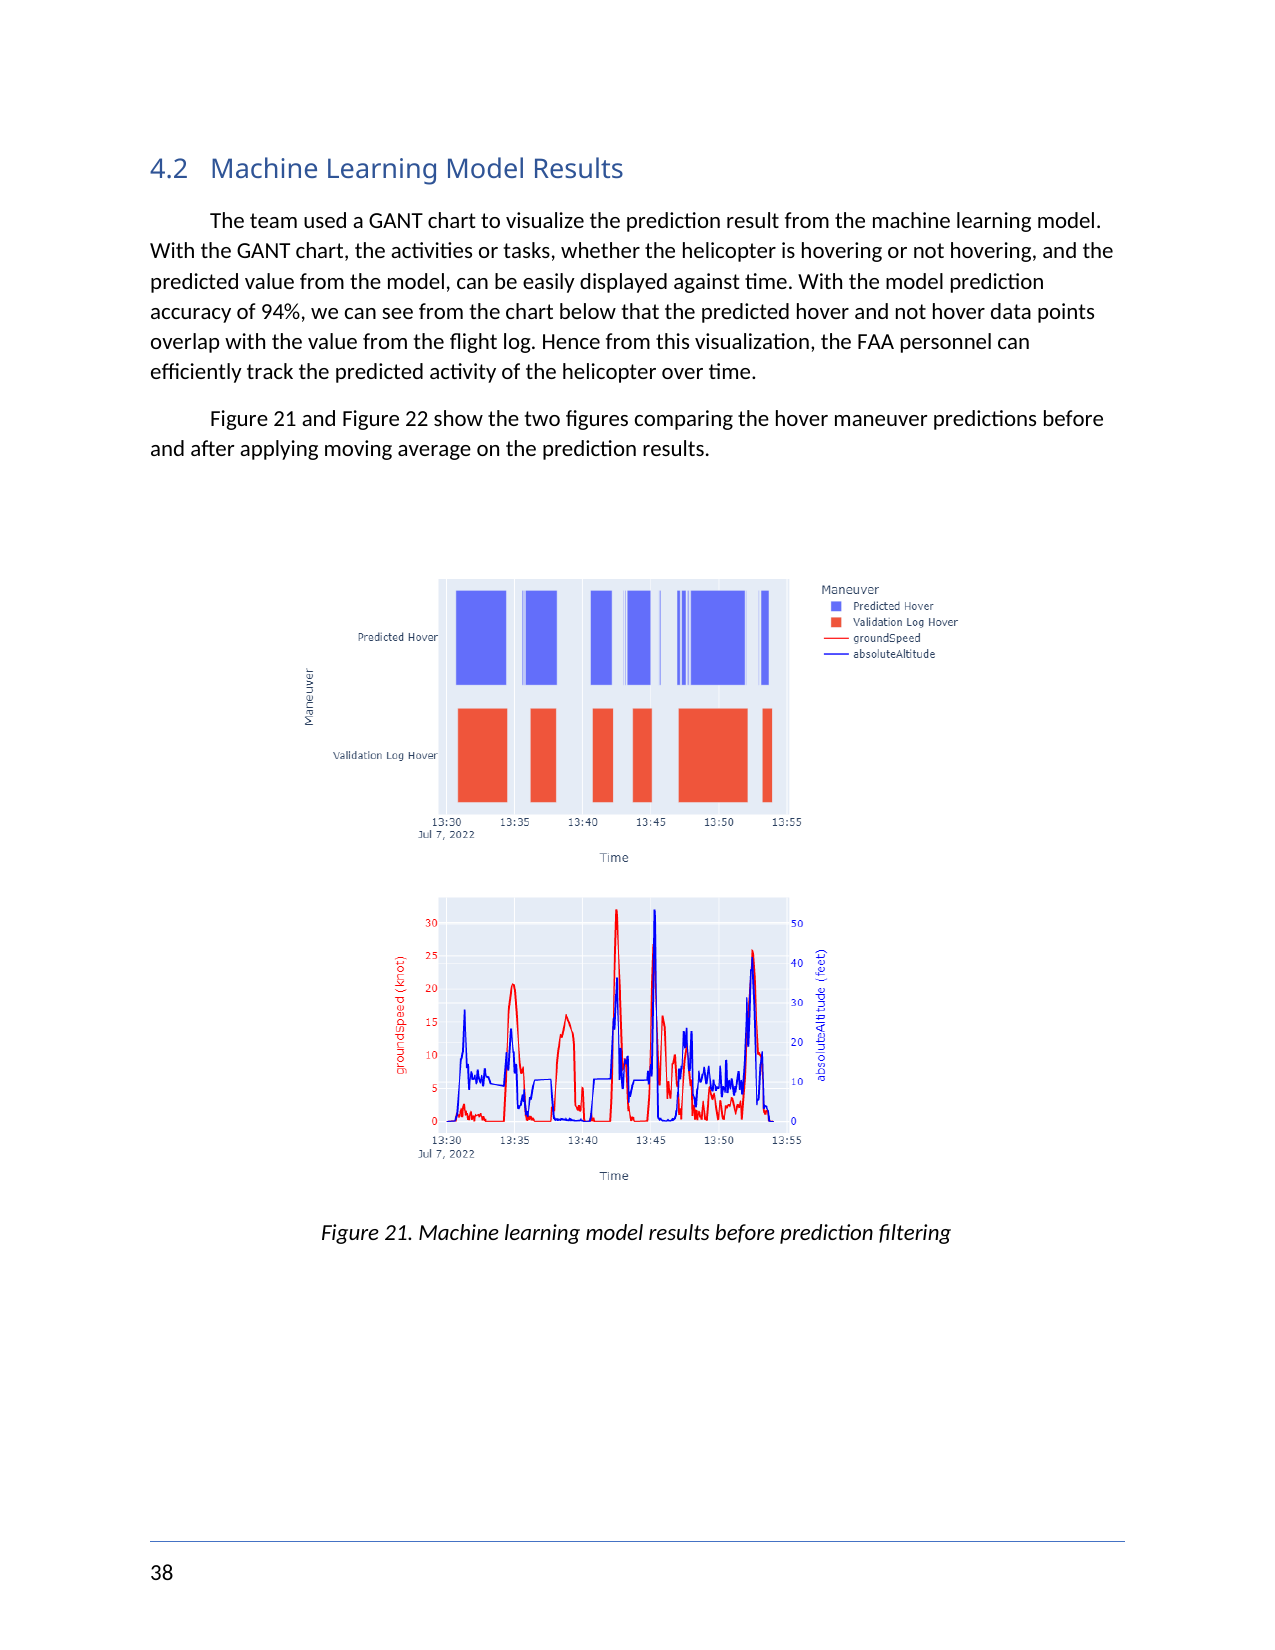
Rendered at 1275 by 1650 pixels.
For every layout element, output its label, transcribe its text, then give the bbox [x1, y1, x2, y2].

picture [301, 528, 974, 1200]
subtitle Machine Learning Model Results [150, 150, 1125, 187]
text The team used a GANT chart to visualize the prediction result from the machine learning model. With the GANT chart, the activities or tasks, whether the helicopter is hovering or not hovering, and the predicted value from the model, can be easily displayed against time. With the model prediction accuracy of 94%, we can see from the chart below that the predicted hover and not hover data points overlap with the value from the flight log. Hence from this visualization, the FAA personnel can efficiently track the predicted activity of the helicopter over time. [150, 206, 1125, 386]
text Figure 21 and Figure 22 show the two figures comparing the hover maneuver predictions before and after applying moving average on the prediction results. [150, 404, 1125, 463]
